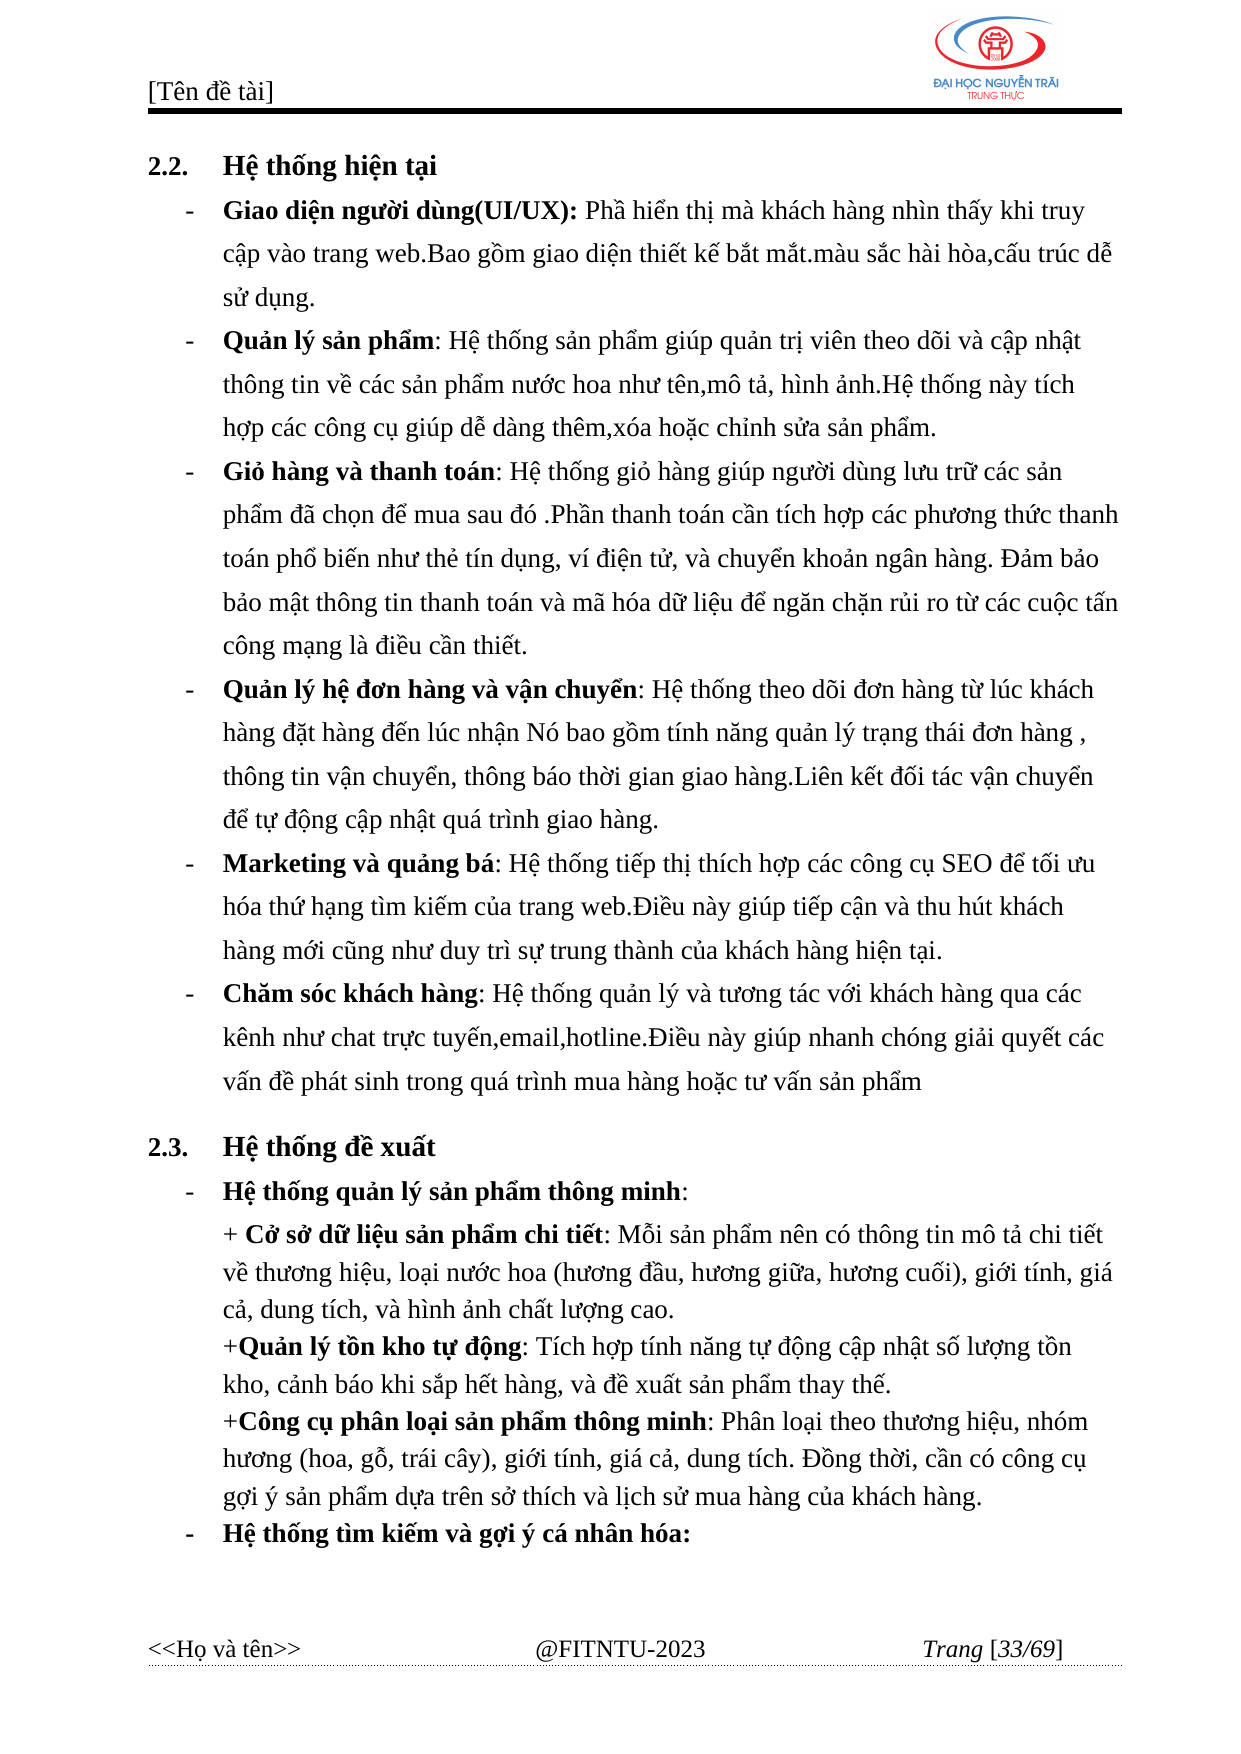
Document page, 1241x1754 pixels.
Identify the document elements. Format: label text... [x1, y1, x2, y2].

list Hệ thống quản lý sản phẩm thông minh: [185, 1175, 1122, 1206]
list Giao diện người dùng(UI/UX): Phầ hiển thị mà khách hàng nhìn thấy khi truy cập vào trang web.Bao gồm giao diện thiết kế bắt mắt.màu sắc hài hòa,cấu trúc dễ sử dụng. [185, 194, 1122, 312]
list +Công cụ phân loại sản phẩm thông minh: Phân loại theo thương hiệu, nhóm hương (hoa, gỗ, trái cây), giới tính, giá cả, dung tích. Đồng thời, cần có công cụ gợi ý sản phẩm dựa trên sở thích và lịch sử mua hàng của khách hàng. [223, 1405, 1122, 1511]
list Quản lý hệ đơn hàng và vận chuyển: Hệ thống theo dõi đơn hàng từ lúc khách hàng đặt hàng đến lúc nhận Nó bao gồm tính năng quản lý trạng thái đơn hàng , thông tin vận chuyển, thông báo thời gian giao hàng.Liên kết đối tác vận chuyển để tự động cập nhật quá trình giao hàng. [185, 673, 1122, 834]
list + Cở sở dữ liệu sản phẩm chi tiết: Mỗi sản phẩm nên có thông tin mô tả chi tiết về thương hiệu, loại nước hoa (hương đầu, hương giữa, hương cuối), giới tính, giá cả, dung tích, và hình ảnh chất lượng cao. [223, 1218, 1122, 1324]
list Chăm sóc khách hàng: Hệ thống quản lý và tương tác với khách hàng qua các kênh như chat trực tuyến,email,hotline.Điều này giúp nhanh chóng giải quyết các vấn đề phát sinh trong quá trình mua hàng hoặc tư vấn sản phẩm [185, 977, 1122, 1096]
subtitle Hệ thống hiện tại [148, 148, 1122, 181]
list Hệ thống tìm kiếm và gợi ý cá nhân hóa: [185, 1517, 1122, 1548]
picture [926, 11, 1065, 104]
list Quản lý sản phẩm: Hệ thống sản phẩm giúp quản trị viên theo dõi và cập nhật thông tin về các sản phẩm nước hoa như tên,mô tả, hình ảnh.Hệ thống này tích hợp các công cụ giúp dễ dàng thêm,xóa hoặc chỉnh sửa sản phẩm. [185, 324, 1122, 443]
list Marketing và quảng bá: Hệ thống tiếp thị thích hợp các công cụ SEO để tối ưu hóa thứ hạng tìm kiếm của trang web.Điều này giúp tiếp cận và thu hút khách hàng mới cũng như duy trì sự trung thành của khách hàng hiện tại. [185, 847, 1122, 965]
subtitle Hệ thống đề xuất [148, 1129, 1122, 1162]
list Giỏ hàng và thanh toán: Hệ thống giỏ hàng giúp người dùng lưu trữ các sản phẩm đã chọn để mua sau đó .Phần thanh toán cần tích hợp các phương thức thanh toán phổ biến như thẻ tín dụng, ví điện tử, và chuyển khoản ngân hàng. Đảm bảo bảo mật thông tin thanh toán và mã hóa dữ liệu để ngăn chặn rủi ro từ các cuộc tấn công mạng là điều cần thiết. [185, 455, 1122, 660]
list +Quản lý tồn kho tự động: Tích hợp tính năng tự động cập nhật số lượng tồn kho, cảnh báo khi sắp hết hàng, và đề xuất sản phẩm thay thế. [223, 1330, 1122, 1399]
